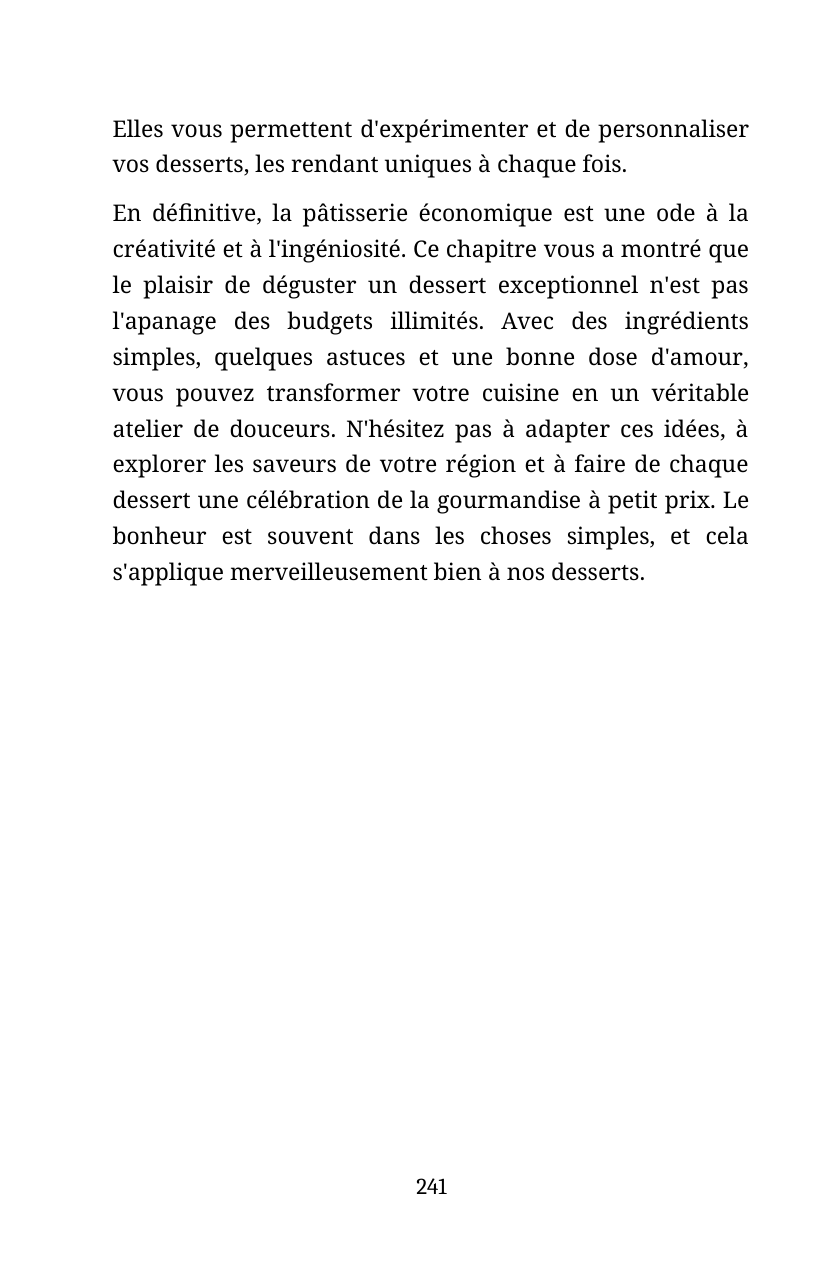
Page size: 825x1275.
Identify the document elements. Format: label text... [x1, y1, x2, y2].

text En définitive, la pâtisserie économique est une ode à la créativité et à l'ingéniosité. Ce chapitre vous a montré que le plaisir de déguster un dessert exceptionnel n'est pas l'apanage des budgets illimités. Avec des ingrédients simples, quelques astuces et une bonne dose d'amour, vous pouvez transformer votre cuisine en un véritable atelier de douceurs. N'hésitez pas à adapter ces idées, à explorer les saveurs de votre région et à faire de chaque dessert une célébration de la gourmandise à petit prix. Le bonheur est souvent dans les choses simples, et cela s'applique merveilleusement bien à nos desserts. [112, 197, 750, 587]
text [112, 112, 750, 180]
